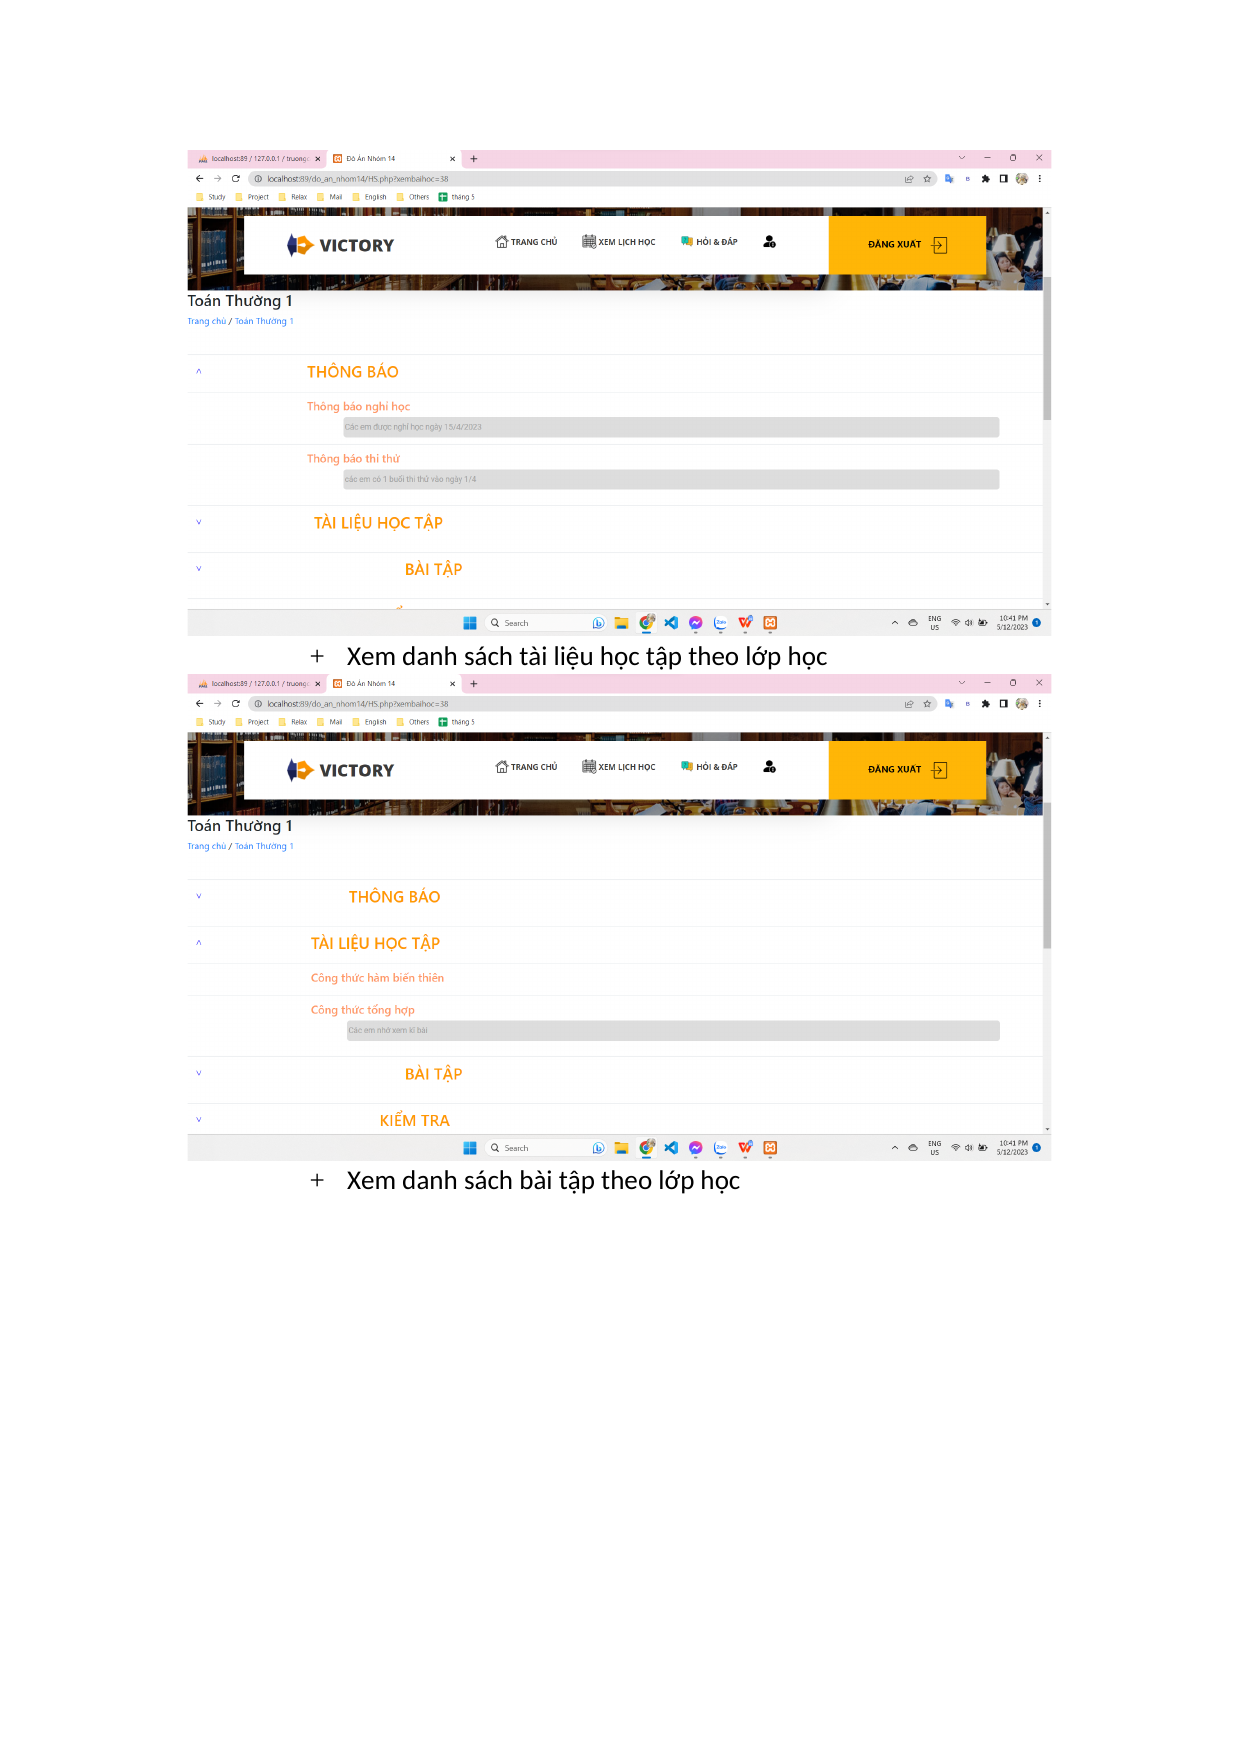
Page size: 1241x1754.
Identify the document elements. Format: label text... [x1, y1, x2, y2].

list Xem danh sách bài tập theo lớp học [309, 1163, 1053, 1196]
picture [187, 150, 1052, 636]
picture [187, 674, 1052, 1161]
list Xem danh sách tài liệu học tập theo lớp học [309, 639, 1053, 672]
